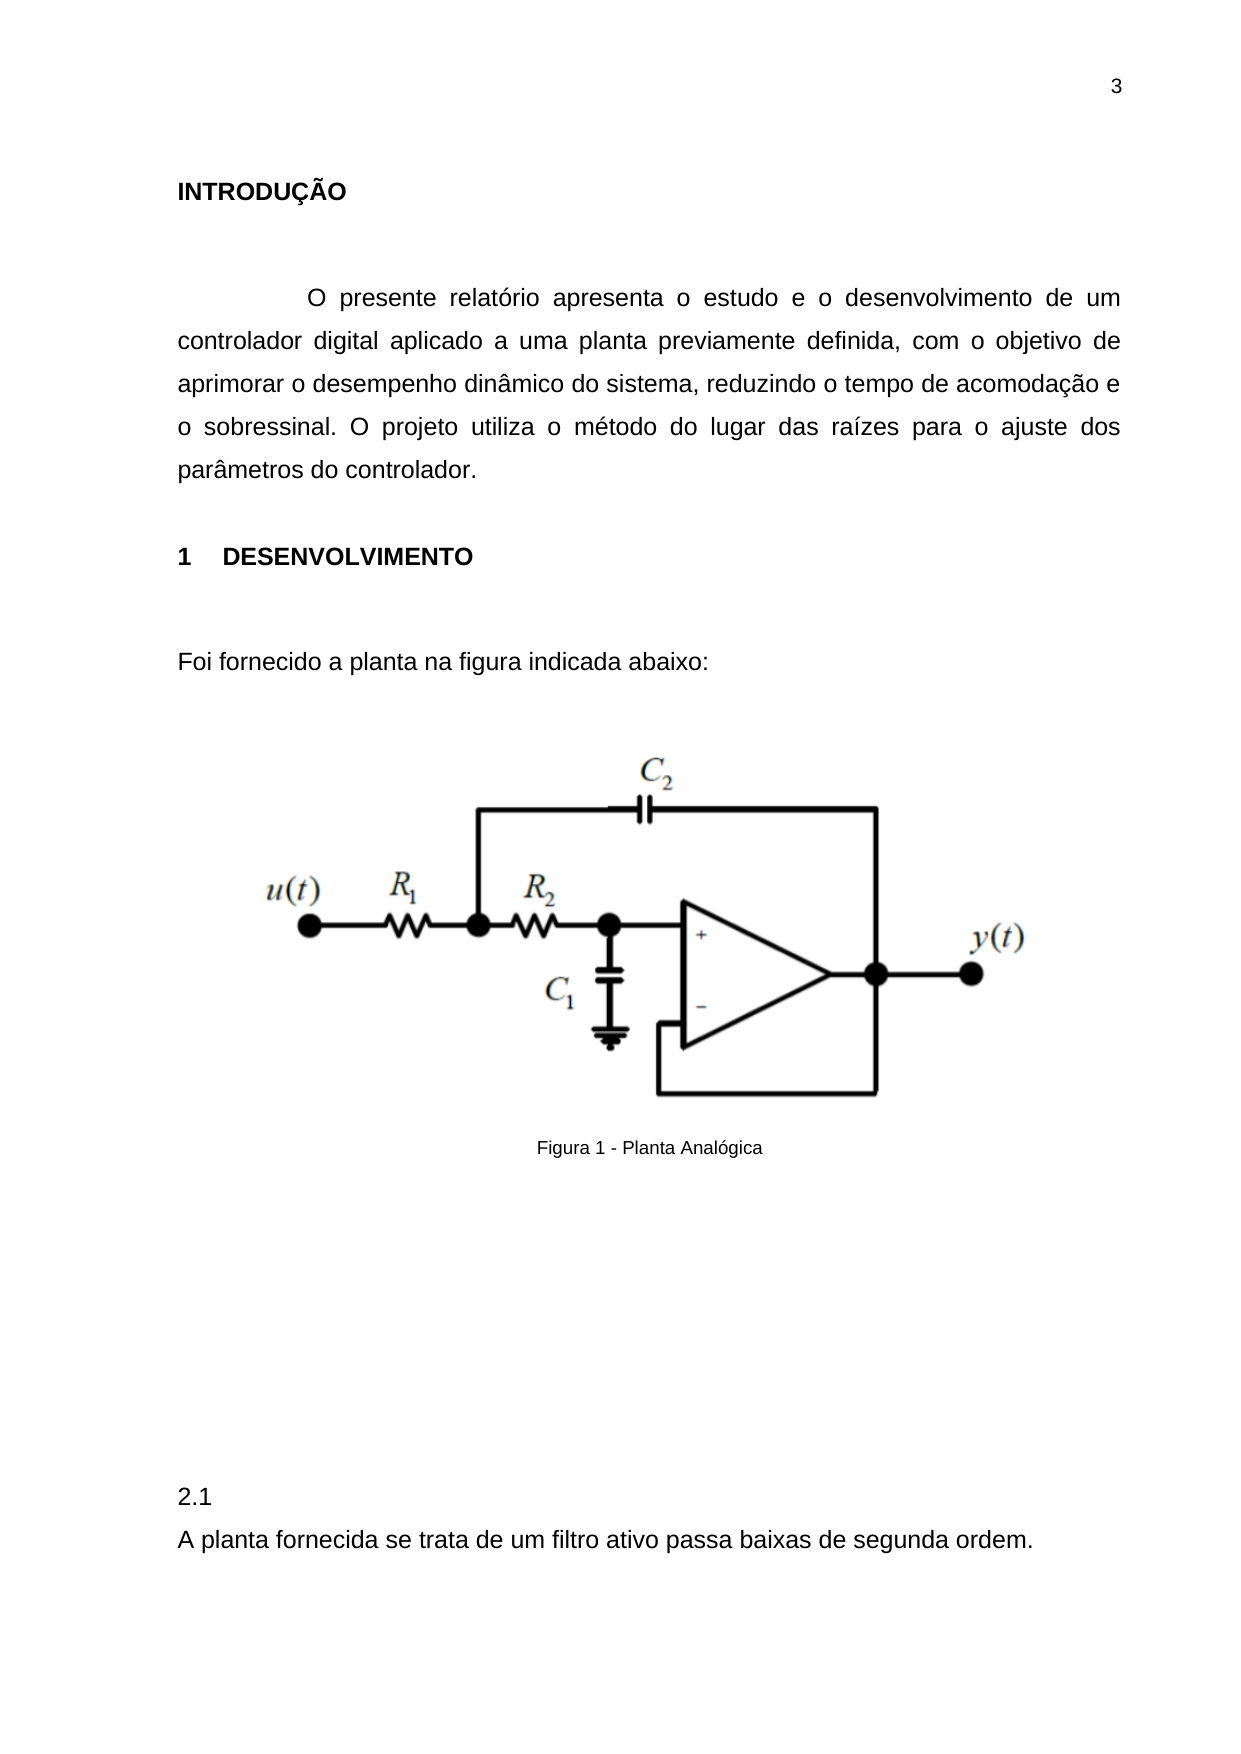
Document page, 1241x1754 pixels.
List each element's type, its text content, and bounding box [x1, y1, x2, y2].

subtitle DESENVOLVIMENTO [177, 542, 1122, 570]
text Foi fornecido a planta na figura indicada abaixo: [177, 647, 1122, 676]
text A planta fornecida se trata de um filtro ativo passa baixas de segunda ordem. [177, 1524, 1122, 1553]
text Figura 1 - Planta Analógica [177, 1137, 1122, 1159]
subtitle INTRODUÇÃO [177, 177, 1122, 206]
text O presente relatório apresenta o estudo e o desenvolvimento de um controlador digital aplicado a uma planta previamente definida, com o objetivo de aprimorar o desempenho dinâmico do sistema, reduzindo o tempo de acomodação e o sobressinal. O projeto utiliza o método do lugar das raízes para o ajuste dos parâmetros do controlador. [177, 283, 1122, 484]
text 2.1 [177, 1481, 1122, 1510]
picture [243, 735, 1057, 1123]
